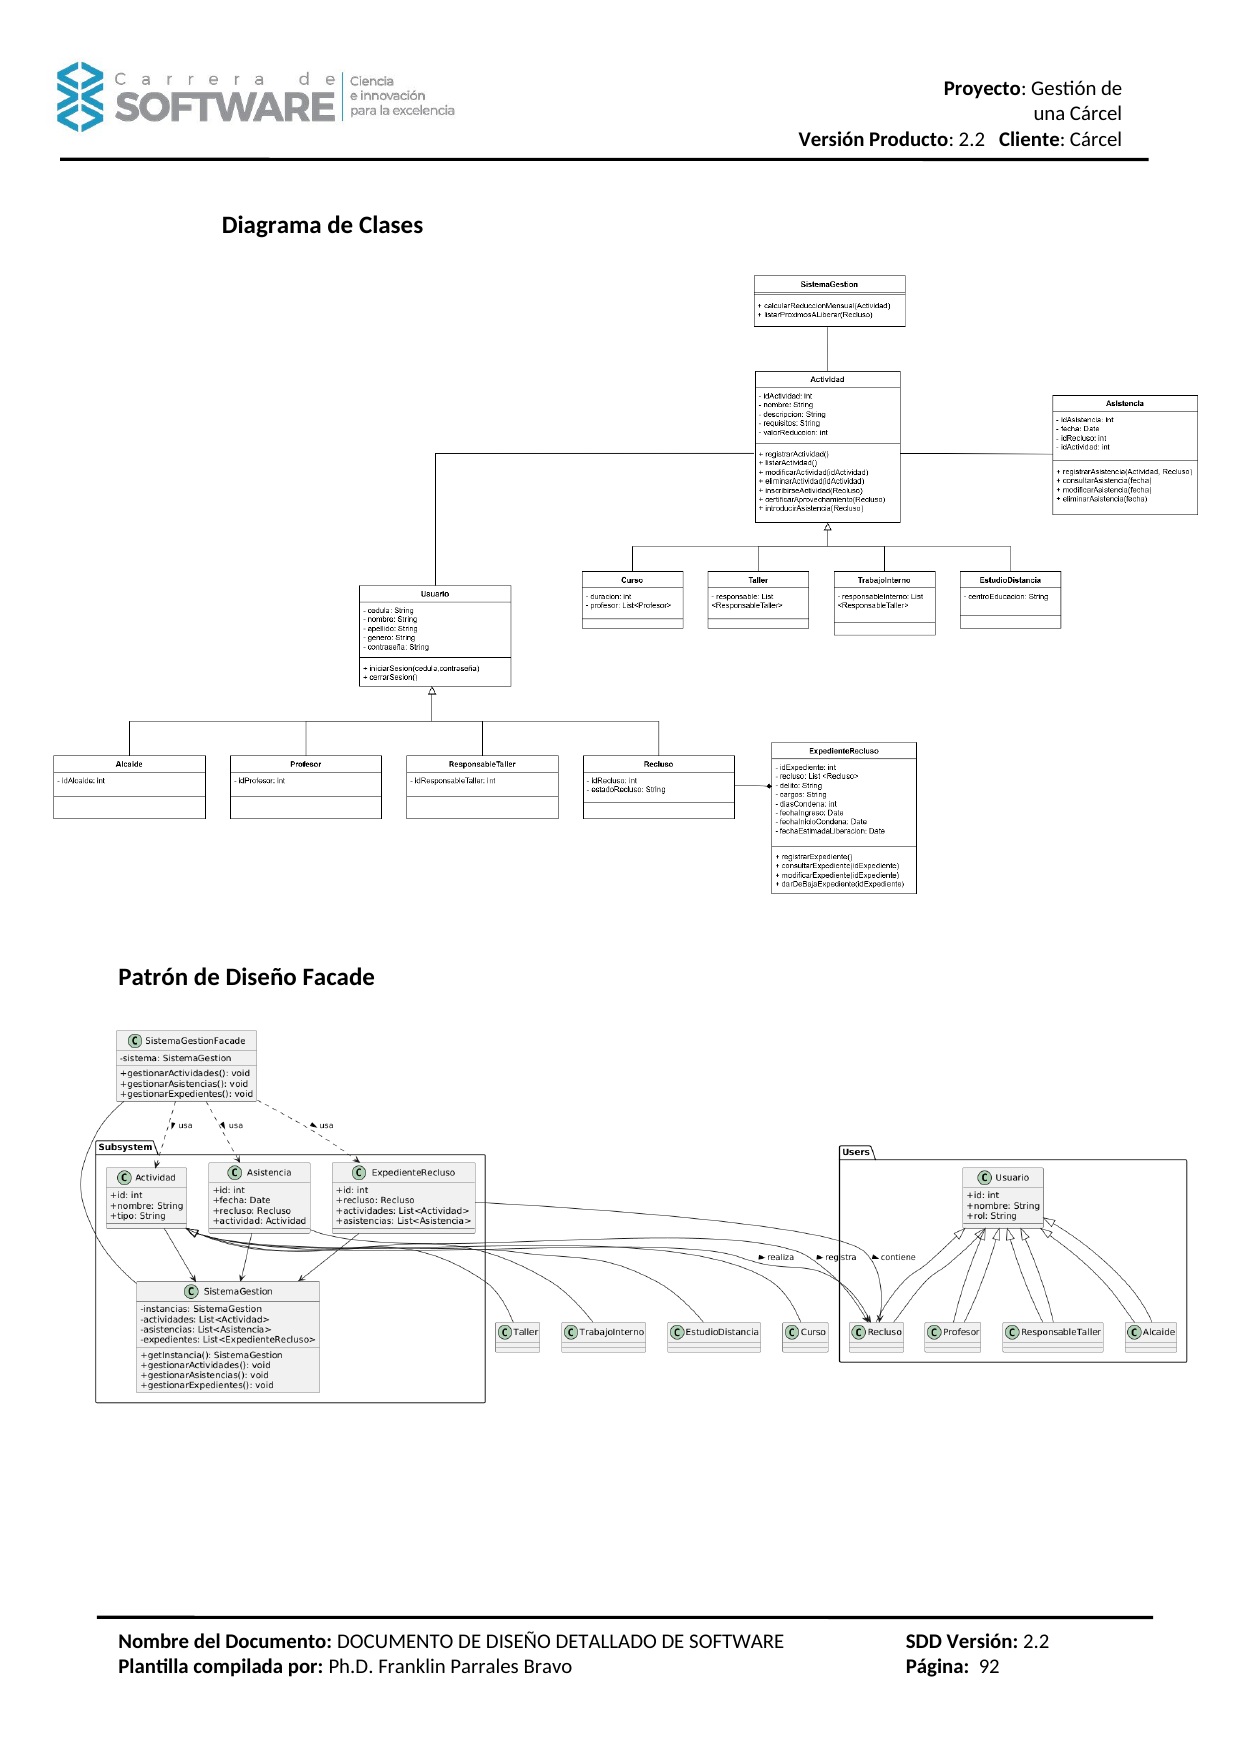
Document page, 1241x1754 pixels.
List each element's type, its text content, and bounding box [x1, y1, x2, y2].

picture [46, 46, 461, 154]
text Diagrama de Clases [222, 209, 1122, 239]
picture [47, 270, 1204, 902]
text Patrón de Diseño Facade [118, 961, 1122, 992]
picture [72, 1026, 1190, 1406]
